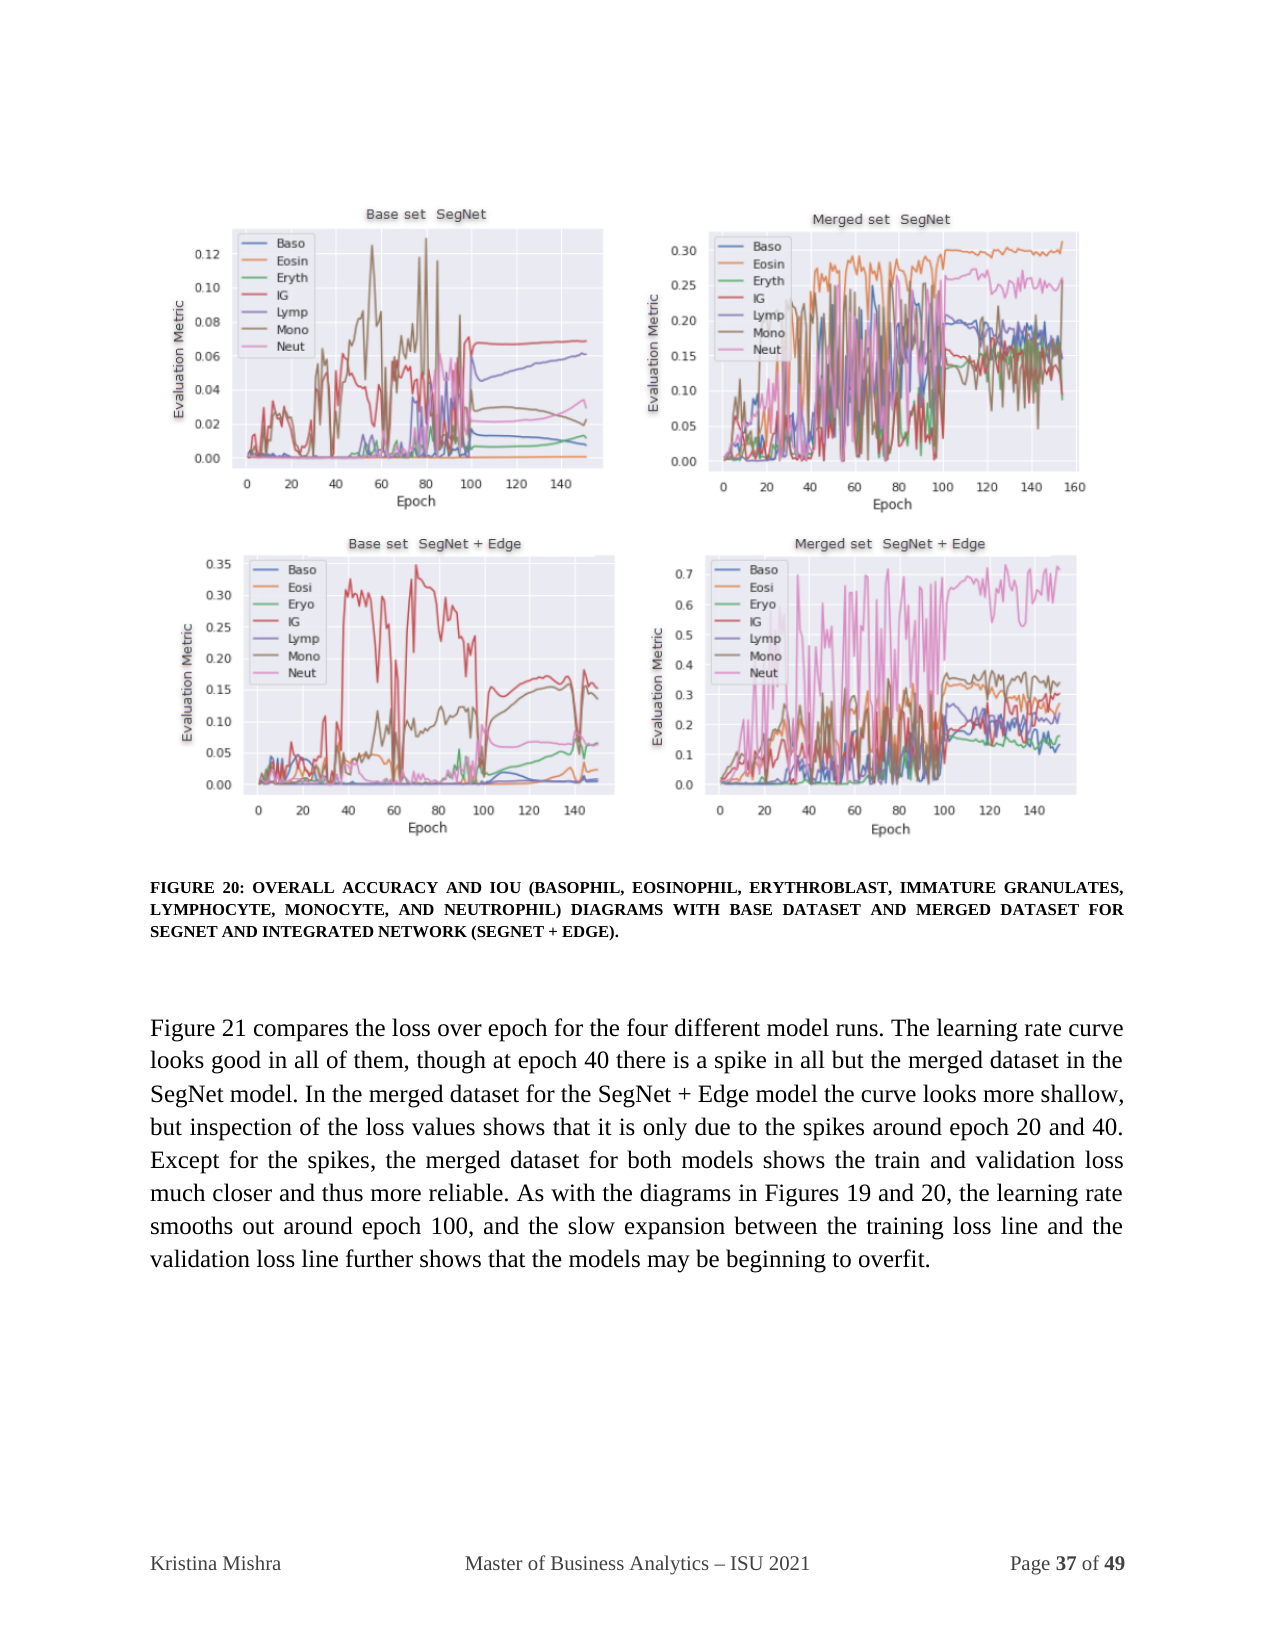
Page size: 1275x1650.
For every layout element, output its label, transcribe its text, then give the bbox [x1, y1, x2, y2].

picture [150, 198, 1125, 853]
text Figure 21 compares the loss over epoch for the four different model runs. The learning rate curve looks good in all of them, though at epoch 40 there is a spike in all but the merged dataset in the SegNet model. In the merged dataset for the SegNet + Edge model the curve looks more shallow, but inspection of the loss values shows that it is only due to the spikes around epoch 20 and 40. Except for the spikes, the merged dataset for both models shows the train and validation loss much closer and thus more reliable. As with the diagrams in Figures 19 and 20, the learning rate smooths out around epoch 100, and the slow expansion between the training loss line and the validation loss line further shows that the models may be beginning to overfit. [150, 1013, 1125, 1272]
